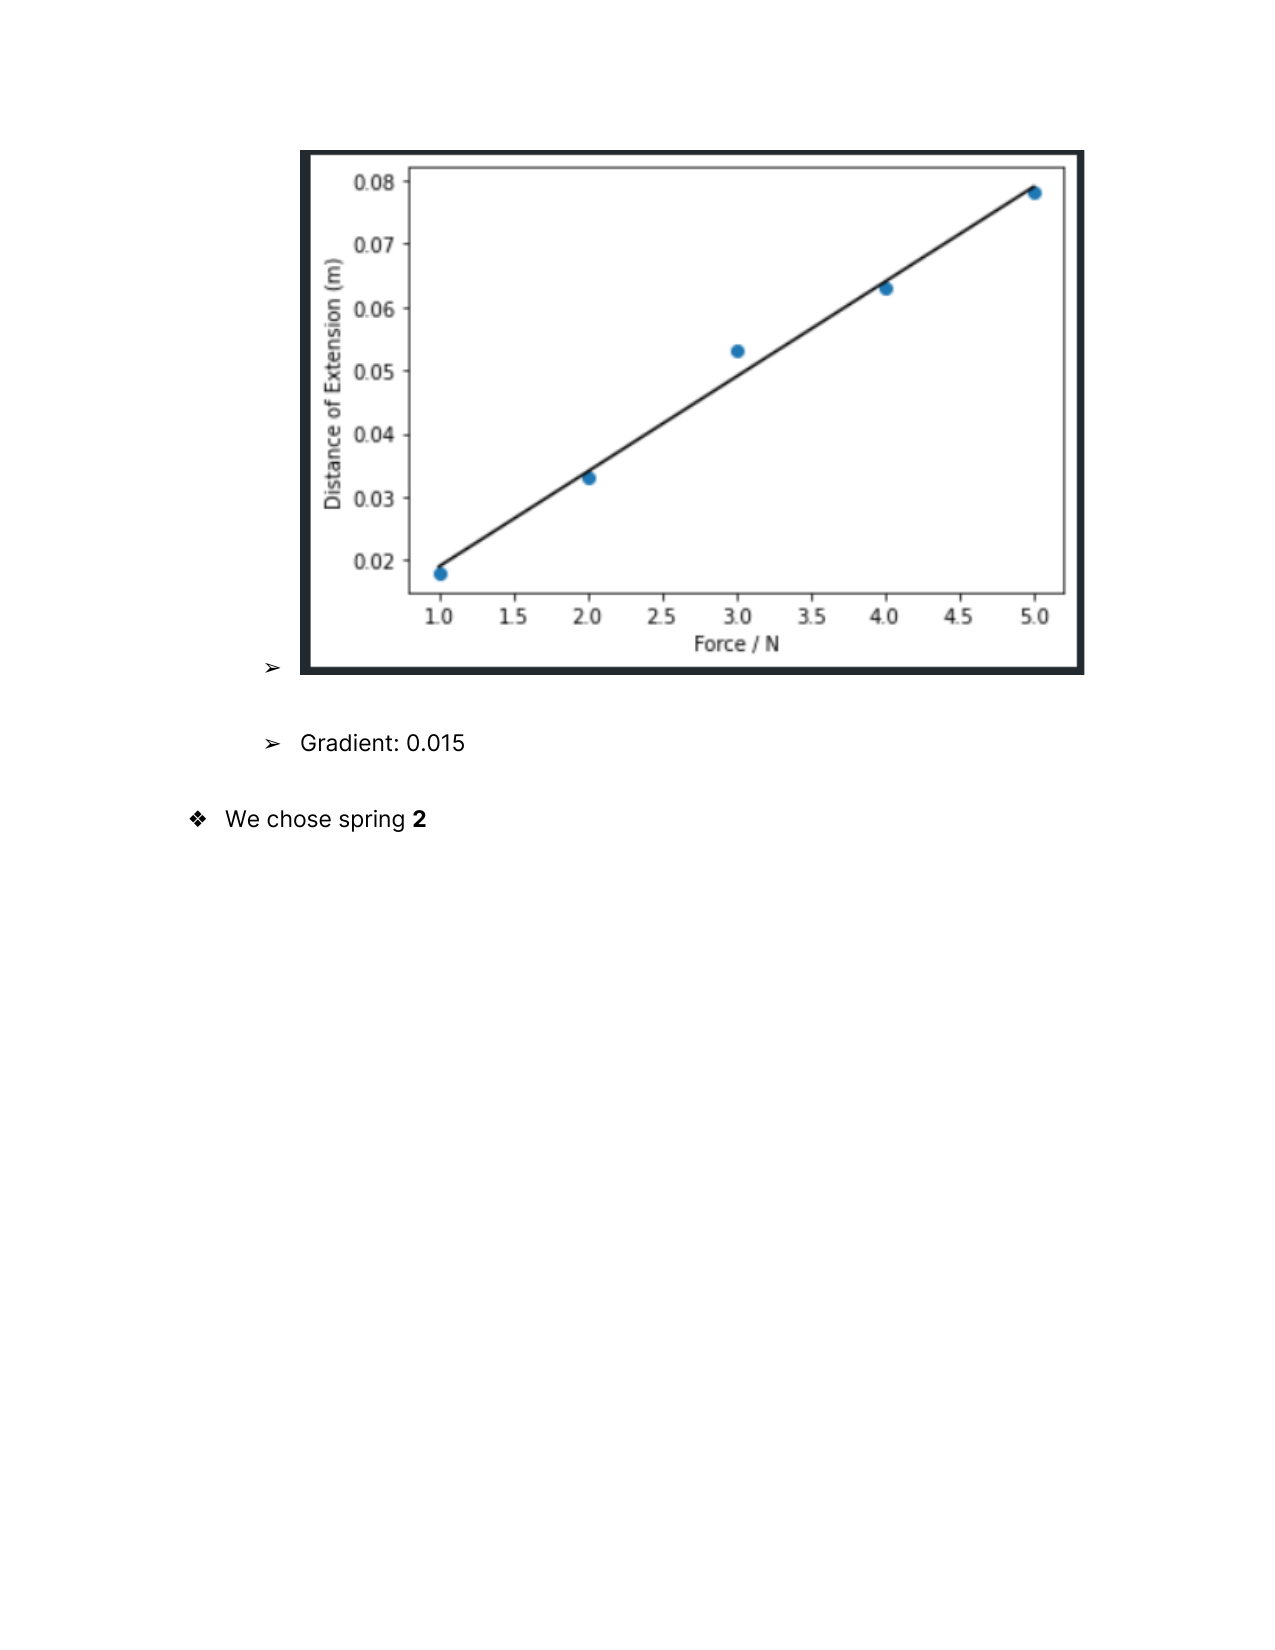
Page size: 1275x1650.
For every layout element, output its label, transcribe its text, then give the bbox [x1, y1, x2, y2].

list We chose spring 2 [187, 805, 1125, 833]
list Gradient: 0.015 [262, 729, 1125, 757]
picture [300, 150, 1085, 675]
